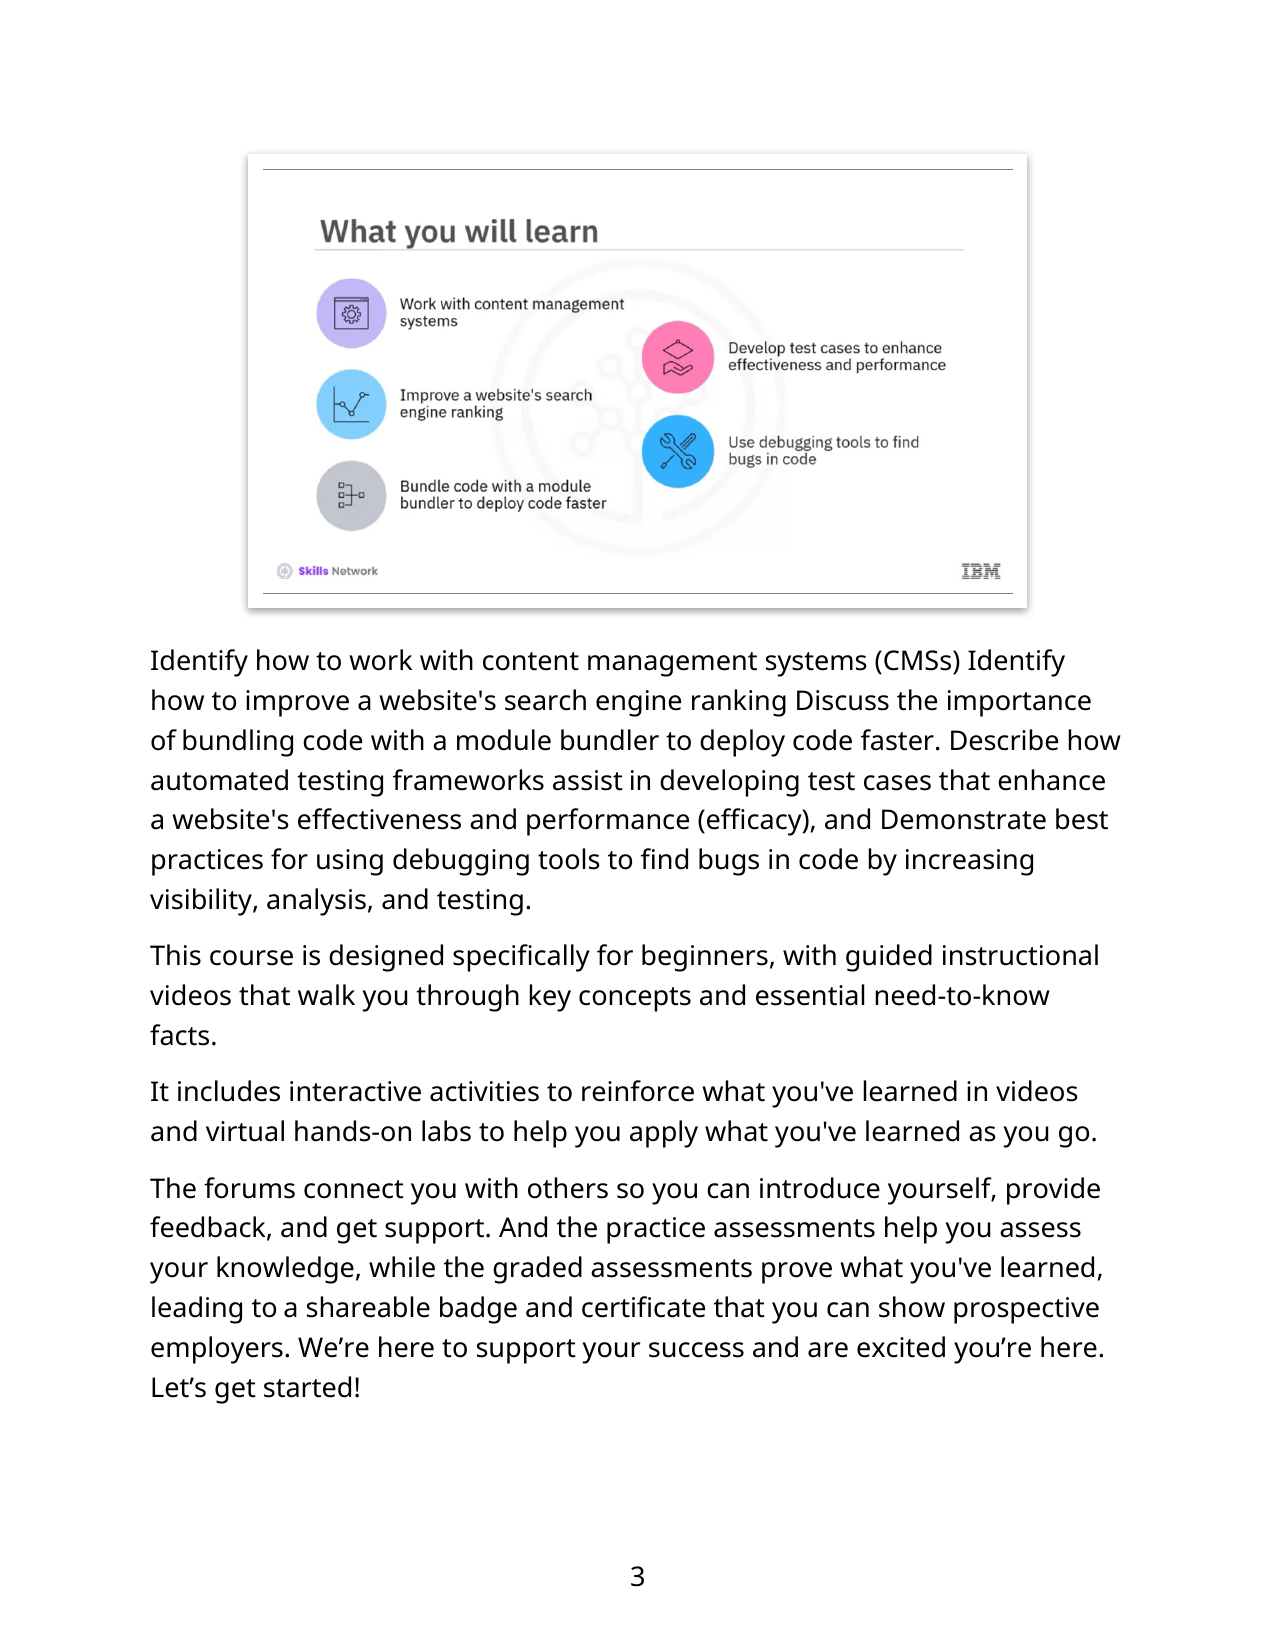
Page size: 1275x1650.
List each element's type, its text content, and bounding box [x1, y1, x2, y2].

text Identify how to work with content management systems (CMSs) Identify how to improve a website's search engine ranking Discuss the importance of bundling code with a module bundler to deploy code faster. Describe how automated testing frameworks assist in developing test cases that enhance a website's effectiveness and performance (efficacy), and Demonstrate best practices for using debugging tools to find bugs in code by increasing visibility, analysis, and testing. [150, 642, 1125, 917]
picture [263, 169, 1013, 594]
text This course is designed specifically for beginners, with guided instructional videos that walk you through key concepts and essential need-to-know facts. [150, 937, 1125, 1053]
text The forums connect you with others so you can introduce yourself, provide feedback, and get support. And the practice assessments help you assess your knowledge, while the graded assessments prove what you've learned, leading to a shareable badge and certificate that you can show prospective employers. We’re here to support your success and are excited you’re here. Let’s get started! [150, 1169, 1125, 1405]
text It includes interactive activities to reinforce what you've learned in videos and virtual hands-on labs to help you apply what you've learned as you go. [150, 1073, 1125, 1149]
